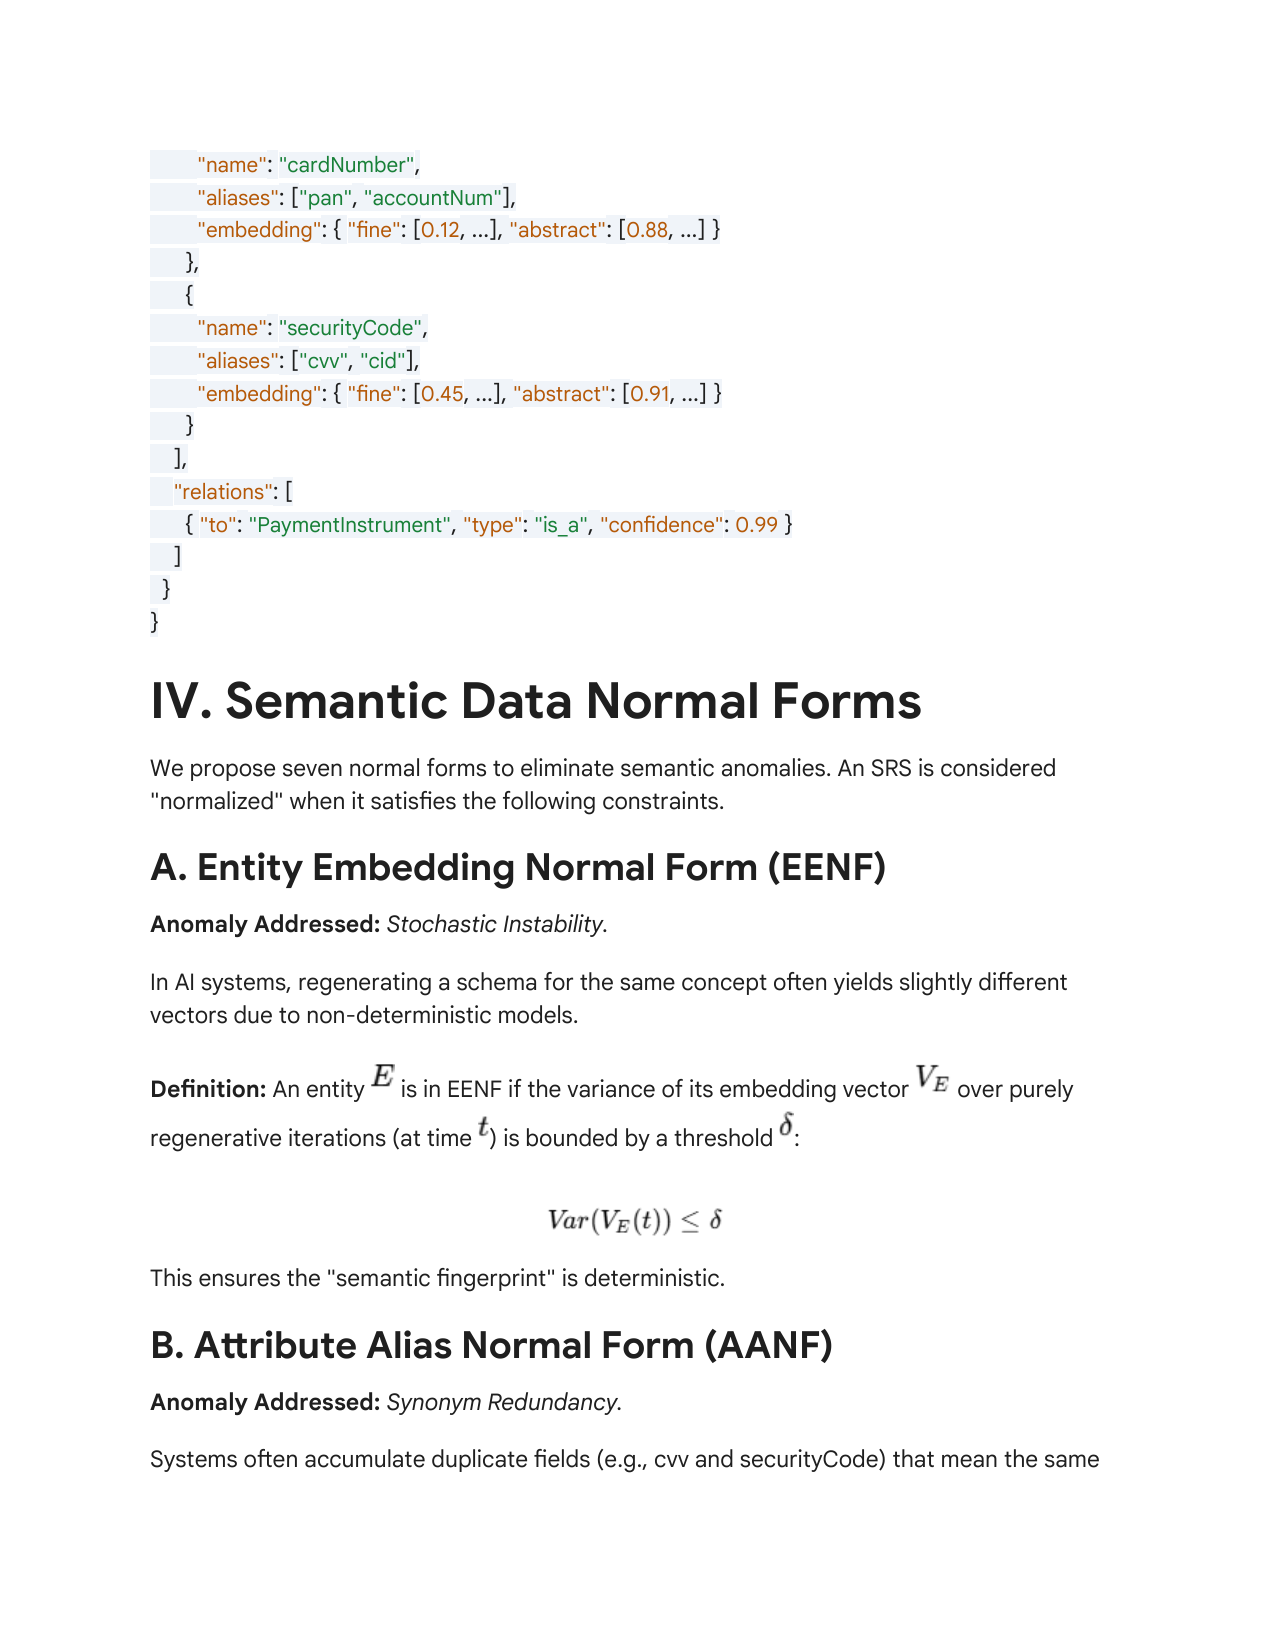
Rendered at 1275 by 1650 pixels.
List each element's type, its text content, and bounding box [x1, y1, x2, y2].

picture [915, 1059, 952, 1098]
picture [370, 1058, 395, 1098]
text We propose seven normal forms to eliminate semantic anomalies. An SRS is considered "normalized" when it satisfies the following constraints. [150, 754, 1125, 816]
text Anomaly Addressed: Stochastic Instability. [150, 911, 1125, 939]
subtitle A. Entity Embedding Normal Form (EENF) [150, 844, 1125, 892]
text In AI systems, regenerating a schema for the same concept often yields slightly different vectors due to non-deterministic models. [150, 968, 1125, 1030]
picture [150, 1182, 1119, 1261]
text Definition: An entity is in EENF if the variance of its embedding vector over purely regenerative iterations (at time ) is bounded by a threshold : [150, 1059, 1125, 1153]
picture [478, 1109, 489, 1147]
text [150, 150, 1125, 667]
text This ensures the "semantic fingerprint" is deterministic. [150, 1264, 1125, 1293]
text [150, 1446, 1125, 1474]
subtitle IV. Semantic Data Normal Forms [150, 670, 1125, 733]
picture [779, 1107, 794, 1147]
subtitle B. Attribute Alias Normal Form (AANF) [150, 1322, 1125, 1369]
text Anomaly Addressed: Synonym Redundancy. [150, 1388, 1125, 1417]
